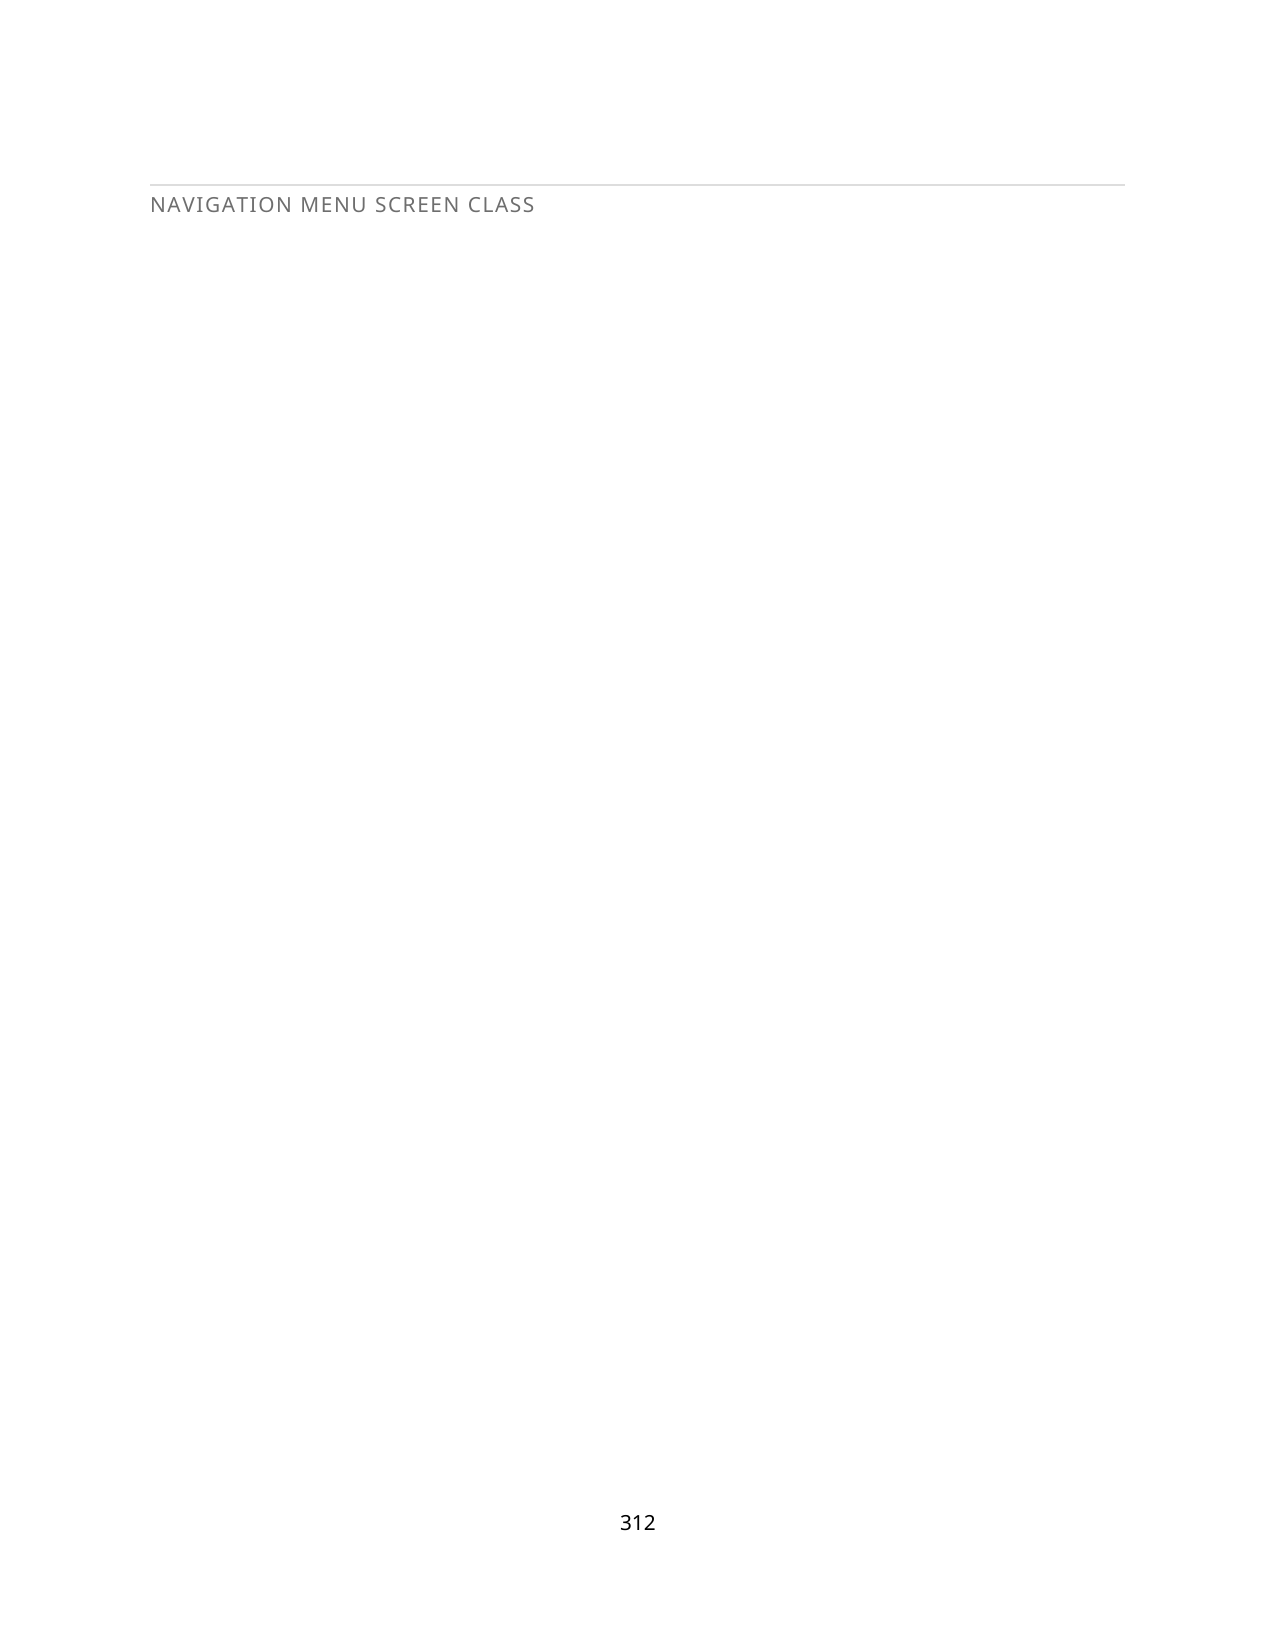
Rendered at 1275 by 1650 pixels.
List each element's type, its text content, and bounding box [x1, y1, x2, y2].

subtitle Navigation menu screen class [150, 186, 1125, 218]
